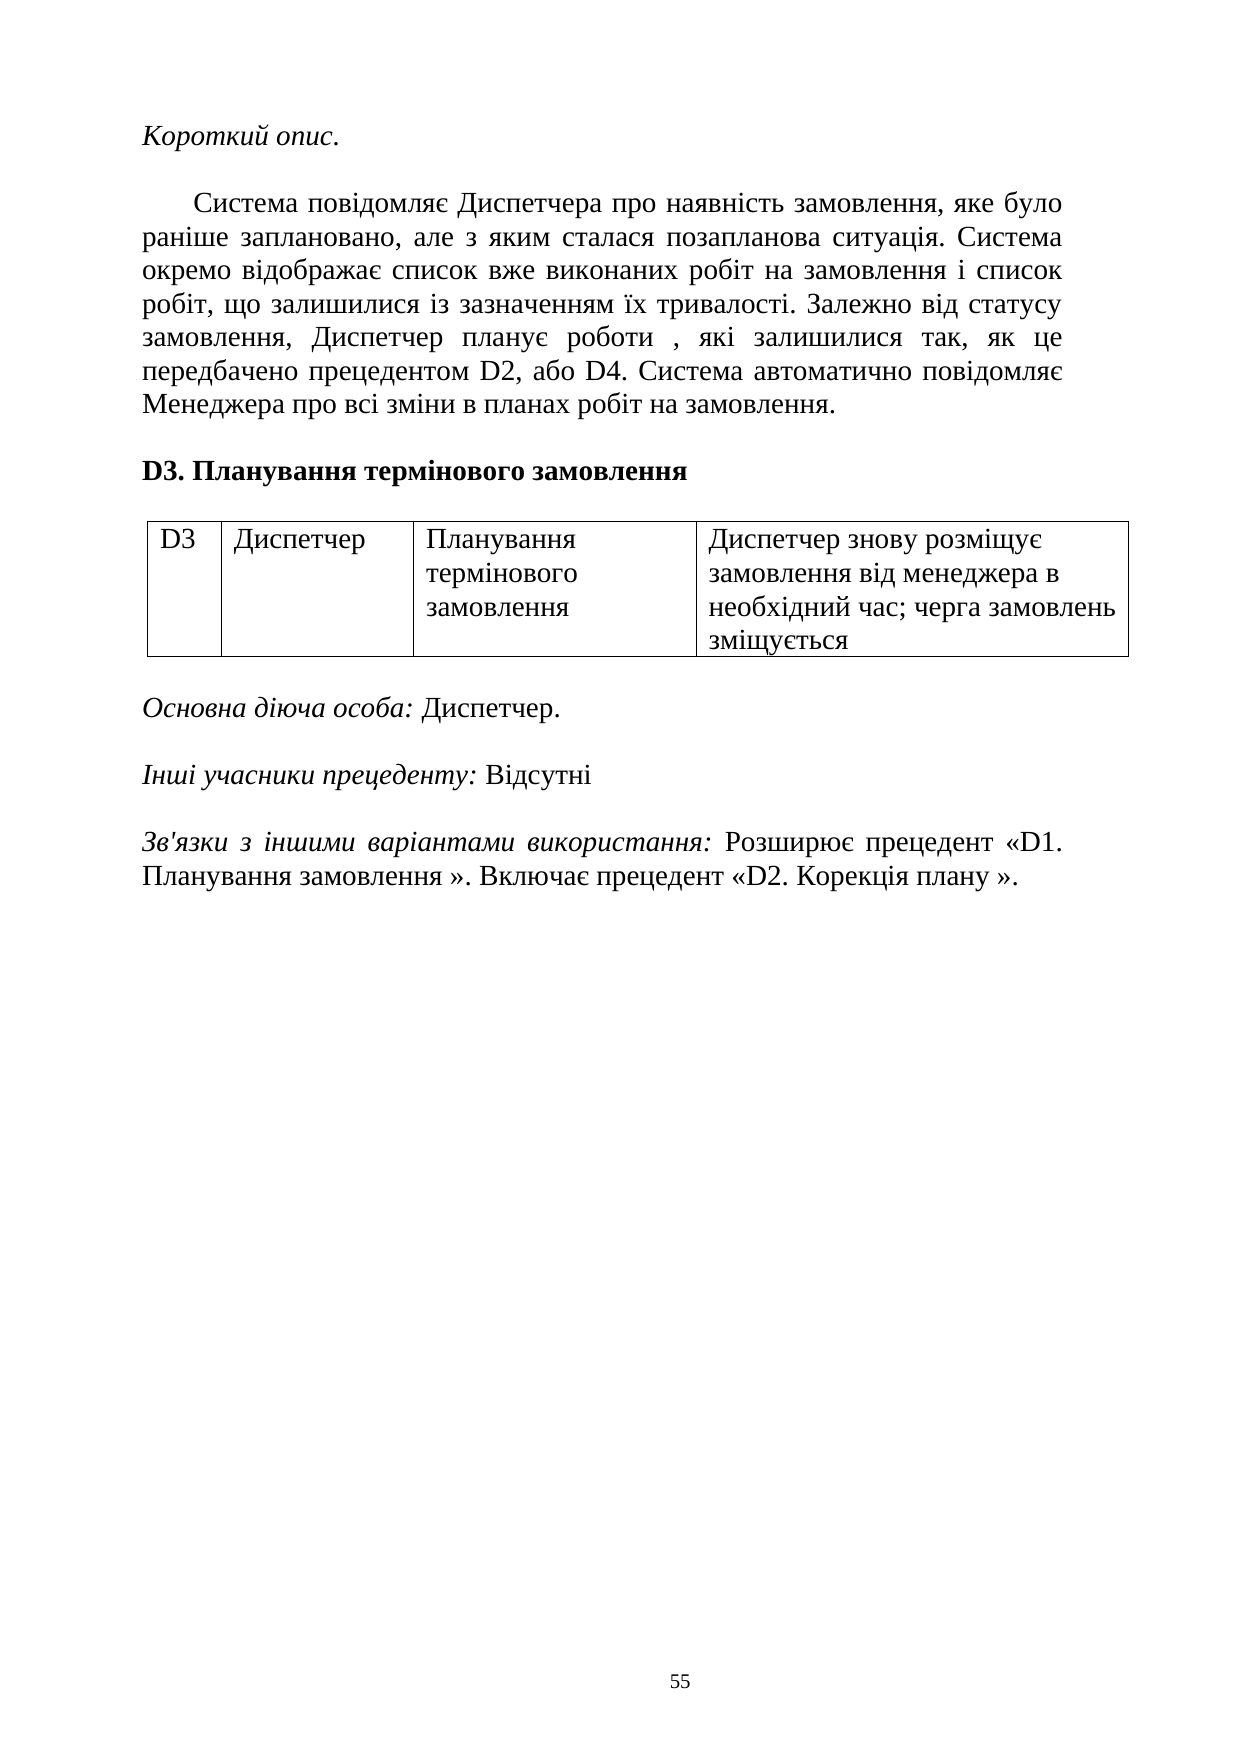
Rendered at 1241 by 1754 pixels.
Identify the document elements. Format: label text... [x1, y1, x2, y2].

text D3. Планування термінового замовлення [142, 453, 1063, 487]
text Основна діюча особа: Диспетчер. [142, 690, 1063, 724]
text Система повідомляє Диспетчера про наявність замовлення, яке було раніше заплановано, але з яким сталася позапланова ситуація. Система окремо відображає список вже виконаних робіт на замовлення і список робіт, що залишилися із зазначенням їх тривалості. Залежно від статусу замовлення, Диспетчер планує роботи , які залишилися так, як це передбачено прецедентом D2, або D4. Система автоматично повідомляє Менеджера про всі зміни в планах робіт на замовлення. [142, 185, 1063, 420]
table_header D3 [148, 522, 221, 656]
text Інші учасники прецеденту: Відсутні [142, 757, 1063, 791]
table_header Диспетчер [222, 522, 413, 656]
text Зв'язки з іншими варіантами використання: Розширює прецедент «D1. Планування замовлення ». Включає прецедент «D2. Корекція плану ». [142, 824, 1063, 892]
table_header Планування термінового замовлення [414, 522, 696, 656]
text Короткий опис. [142, 118, 1063, 152]
table_header Диспетчер знову розміщує замовлення від менеджера в необхідний час; черга замовлень зміщується [697, 522, 1128, 656]
